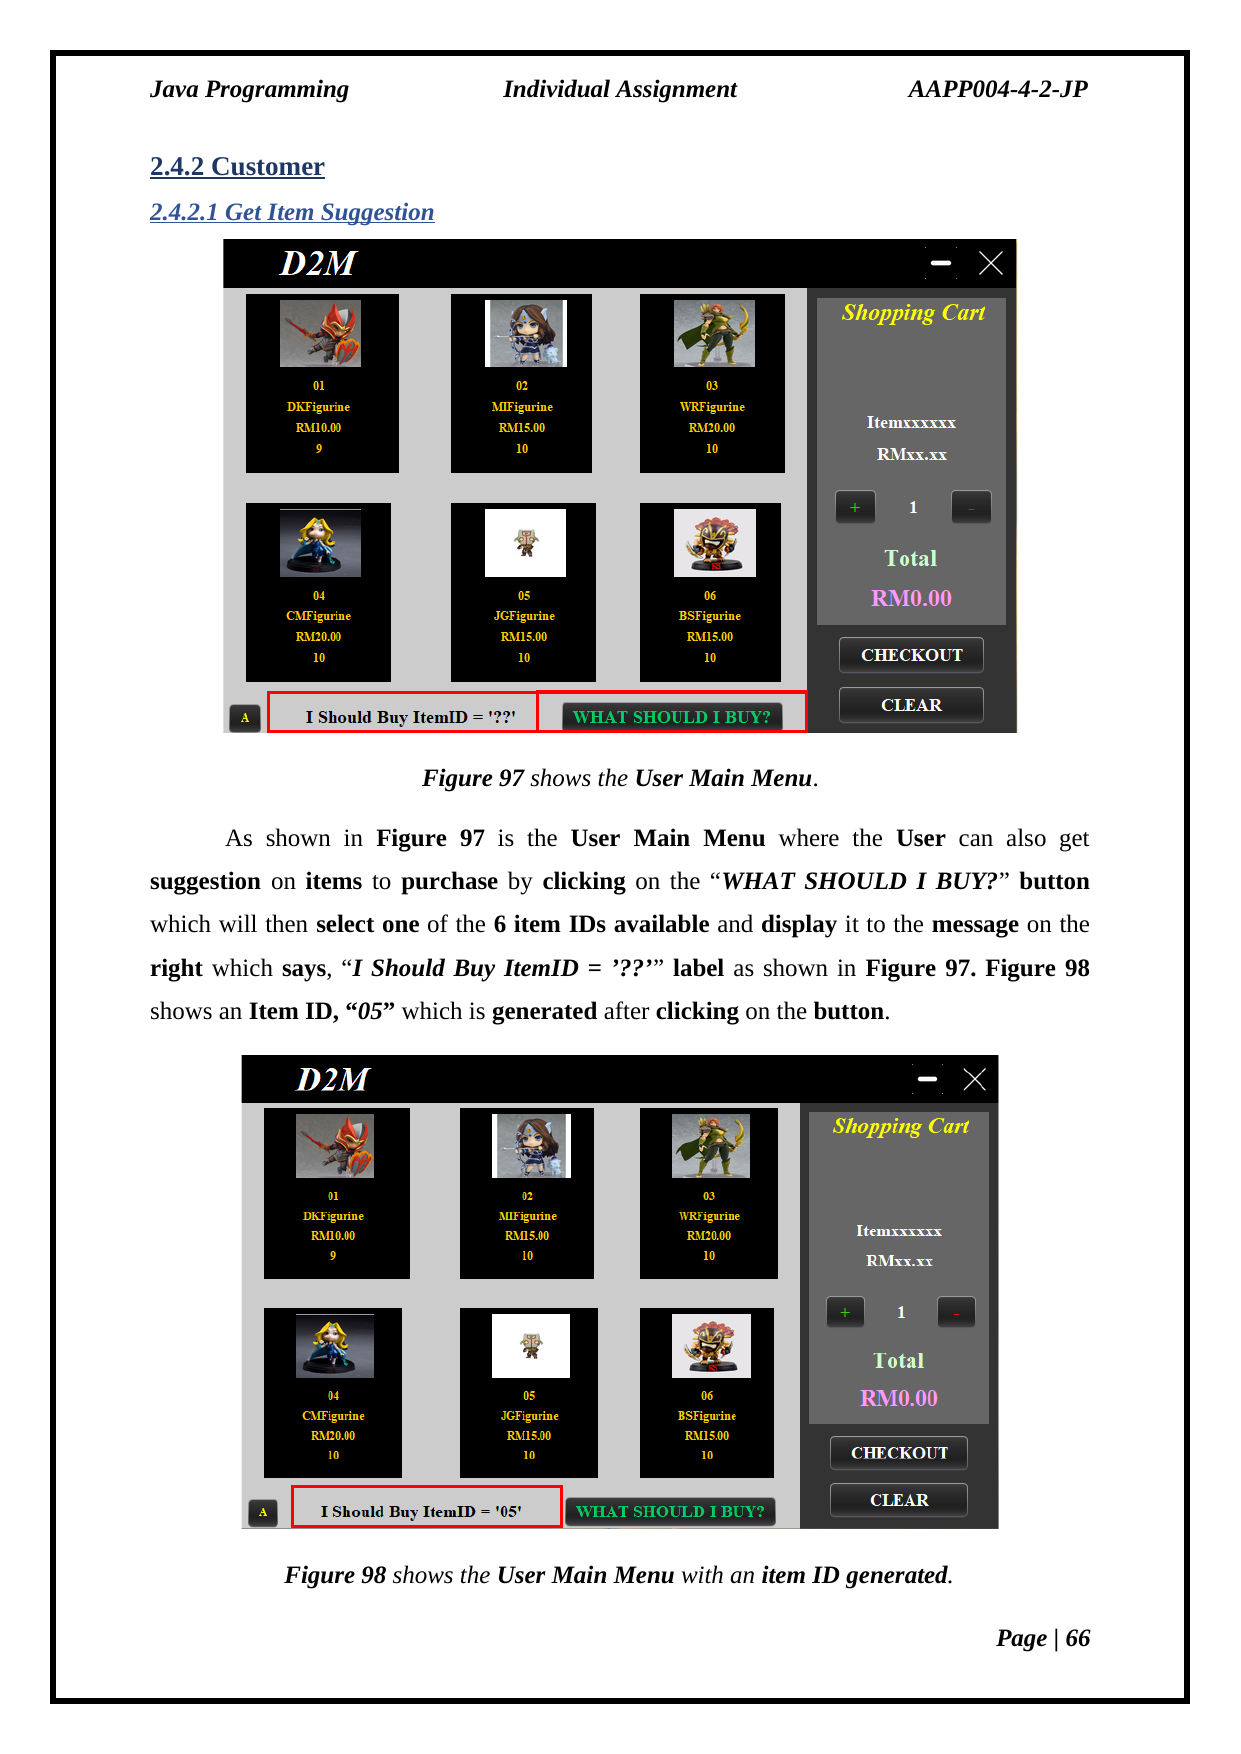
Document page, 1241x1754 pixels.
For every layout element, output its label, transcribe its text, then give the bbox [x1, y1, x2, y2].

text Figure 98 shows the User Main Menu with an item ID generated. [150, 1560, 1090, 1588]
text As shown in Figure 97 is the User Main Menu where the User can also get suggestion on items to purchase by clicking on the “WHAT SHOULD I BUY?” button which will then select one of the 6 item IDs available and display it to the message on the right which says, “I Should Buy ItemID = ’??’” label as shown in Figure 97. Figure 98 shows an Item ID, “05” which is generated after clicking on the button. [150, 823, 1090, 1024]
text Figure 97 shows the User Main Menu. [150, 763, 1090, 792]
picture [223, 239, 1018, 733]
picture [241, 1055, 999, 1529]
picture [270, 694, 536, 730]
subtitle 2.4.2 Customer [150, 150, 1090, 181]
subtitle 2.4.2.1 Get Item Suggestion [150, 197, 1090, 225]
picture [539, 694, 805, 730]
